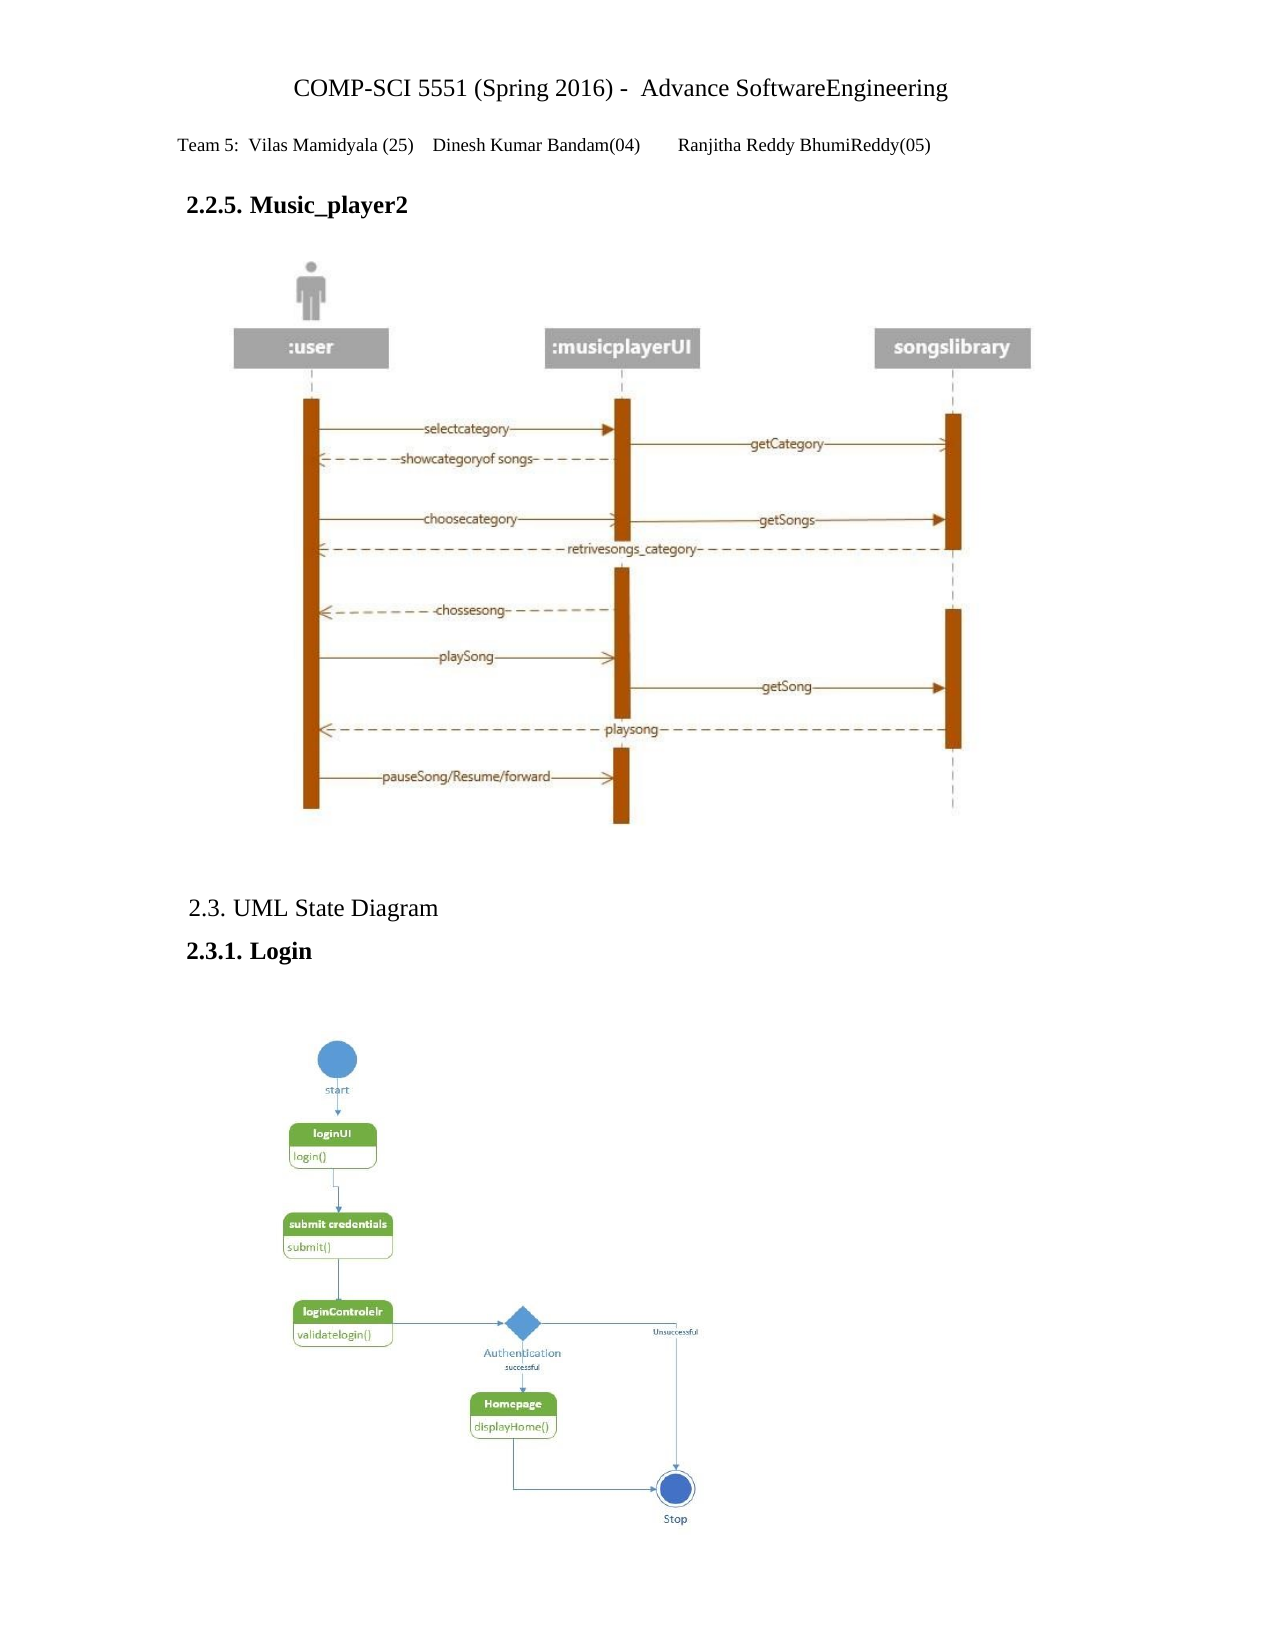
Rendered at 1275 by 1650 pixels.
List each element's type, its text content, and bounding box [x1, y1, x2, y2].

picture [183, 252, 1105, 891]
text 2.3. UML State Diagram [177, 893, 1203, 922]
subtitle 2.2.5. Music_player2 [186, 190, 1098, 218]
subtitle 2.3.1. Login [186, 936, 1098, 965]
picture [180, 1031, 913, 1576]
